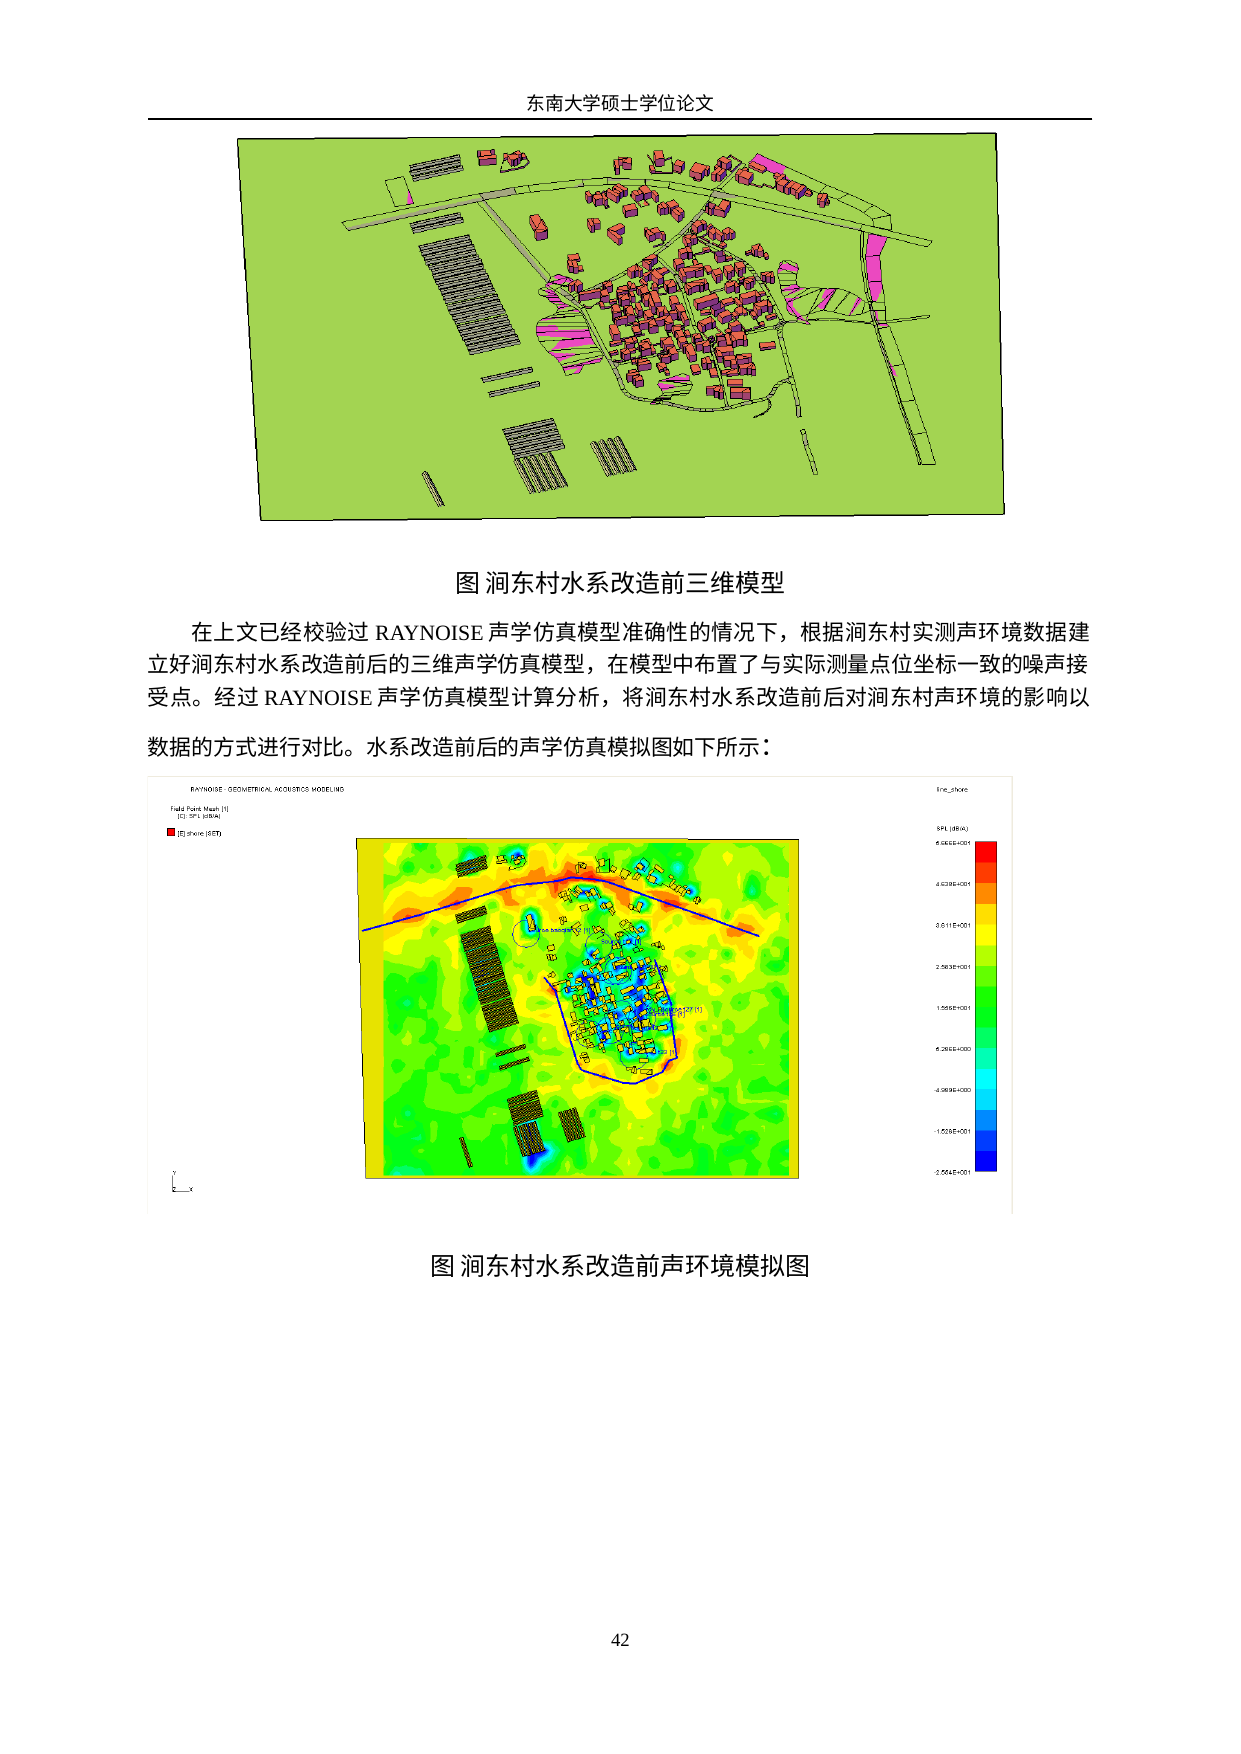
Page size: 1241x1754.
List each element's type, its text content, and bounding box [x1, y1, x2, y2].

text 在上文已经校验过RAYNOISE声学仿真模型准确性的情况下，根据涧东村实测声环境数据建立好涧东村水系改造前后的三维声学仿真模型，在模型中布置了与实际测量点位坐标一致的噪声接受点。经过RAYNOISE声学仿真模型计算分析，将涧东村水系改造前后对涧东村声环境的影响以数据的方式进行对比。水系改造前后的声学仿真模拟图如下所示： [148, 614, 1092, 777]
picture [147, 776, 1013, 1214]
picture [232, 126, 1008, 526]
text 图 涧东村水系改造前声环境模拟图 [148, 1232, 1092, 1297]
text 图 涧东村水系改造前三维模型 [148, 549, 1092, 614]
